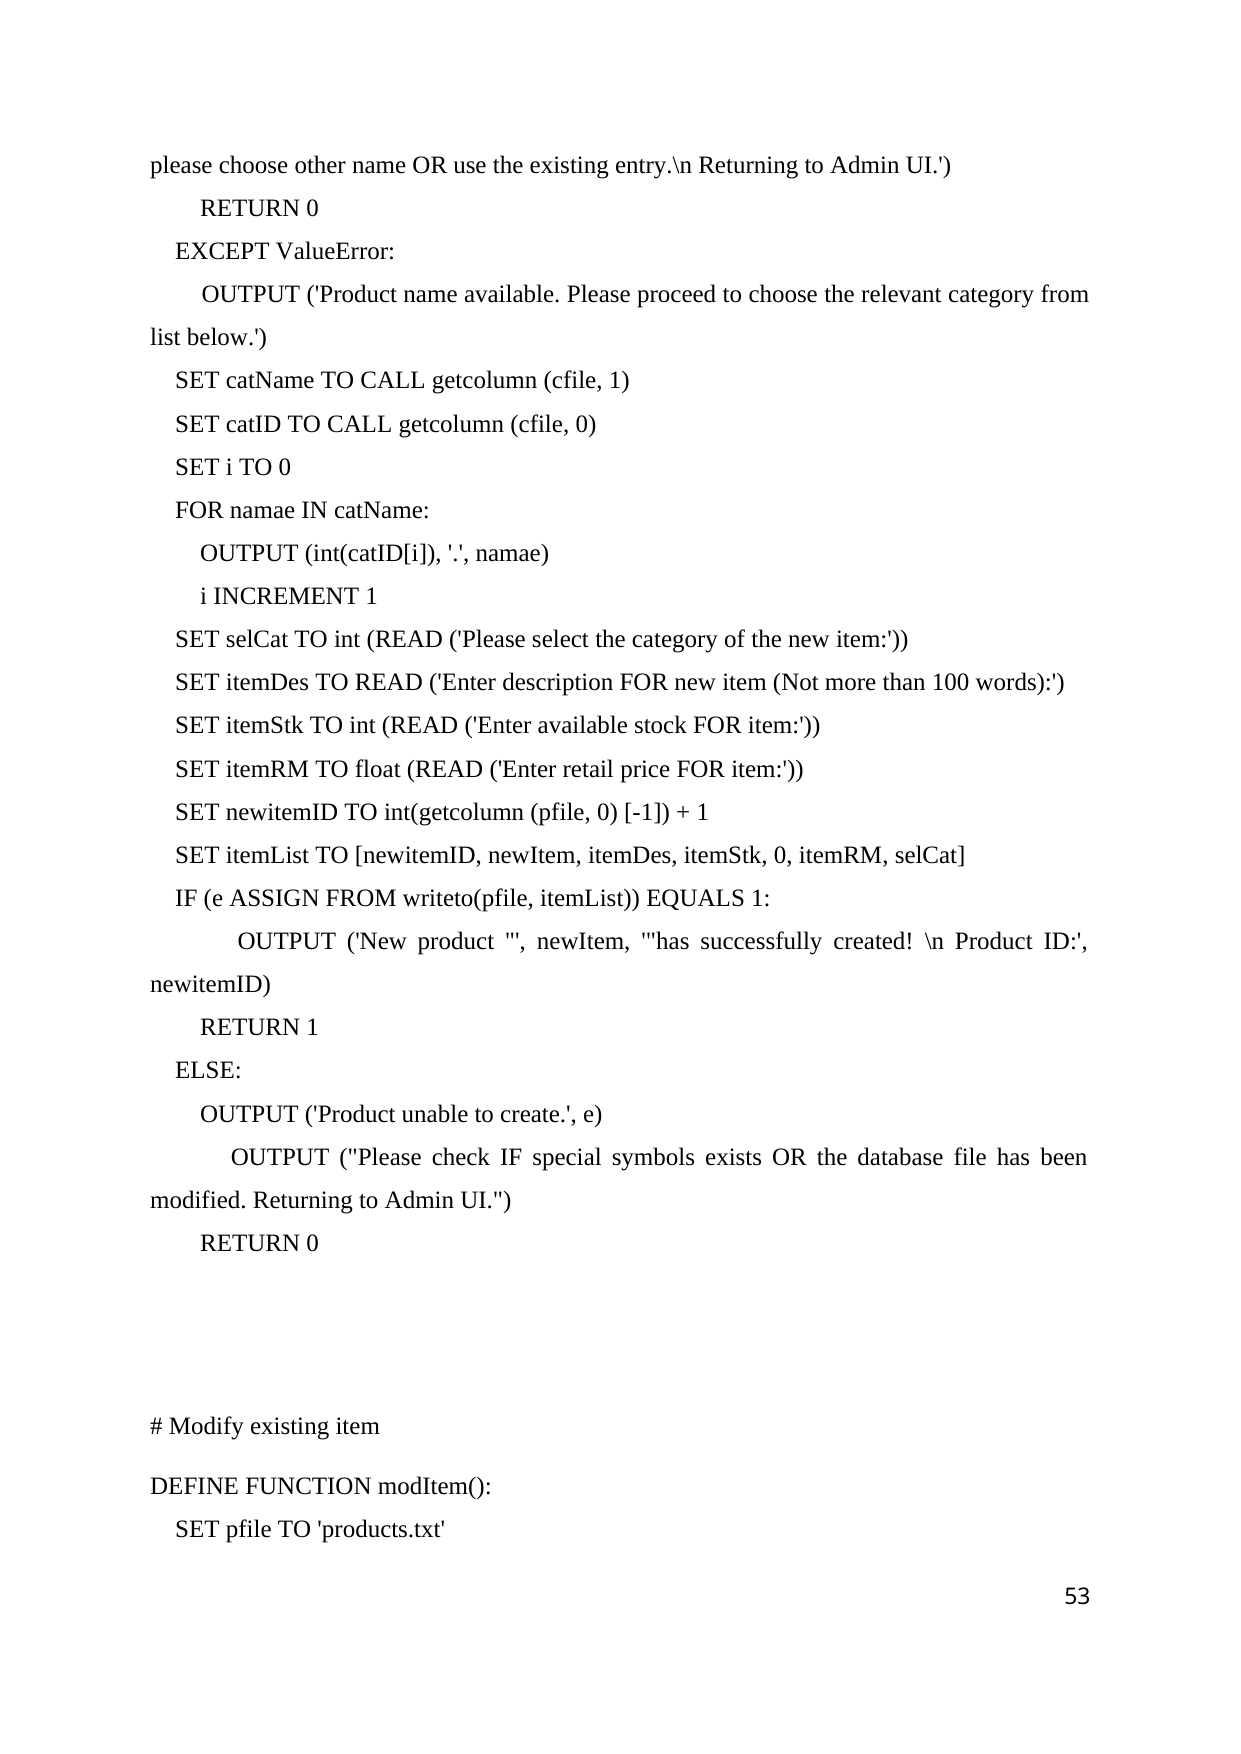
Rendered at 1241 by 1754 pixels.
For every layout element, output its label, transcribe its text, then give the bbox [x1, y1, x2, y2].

text # Modify existing item [150, 1411, 1090, 1440]
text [150, 1471, 1090, 1543]
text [150, 150, 1090, 1257]
